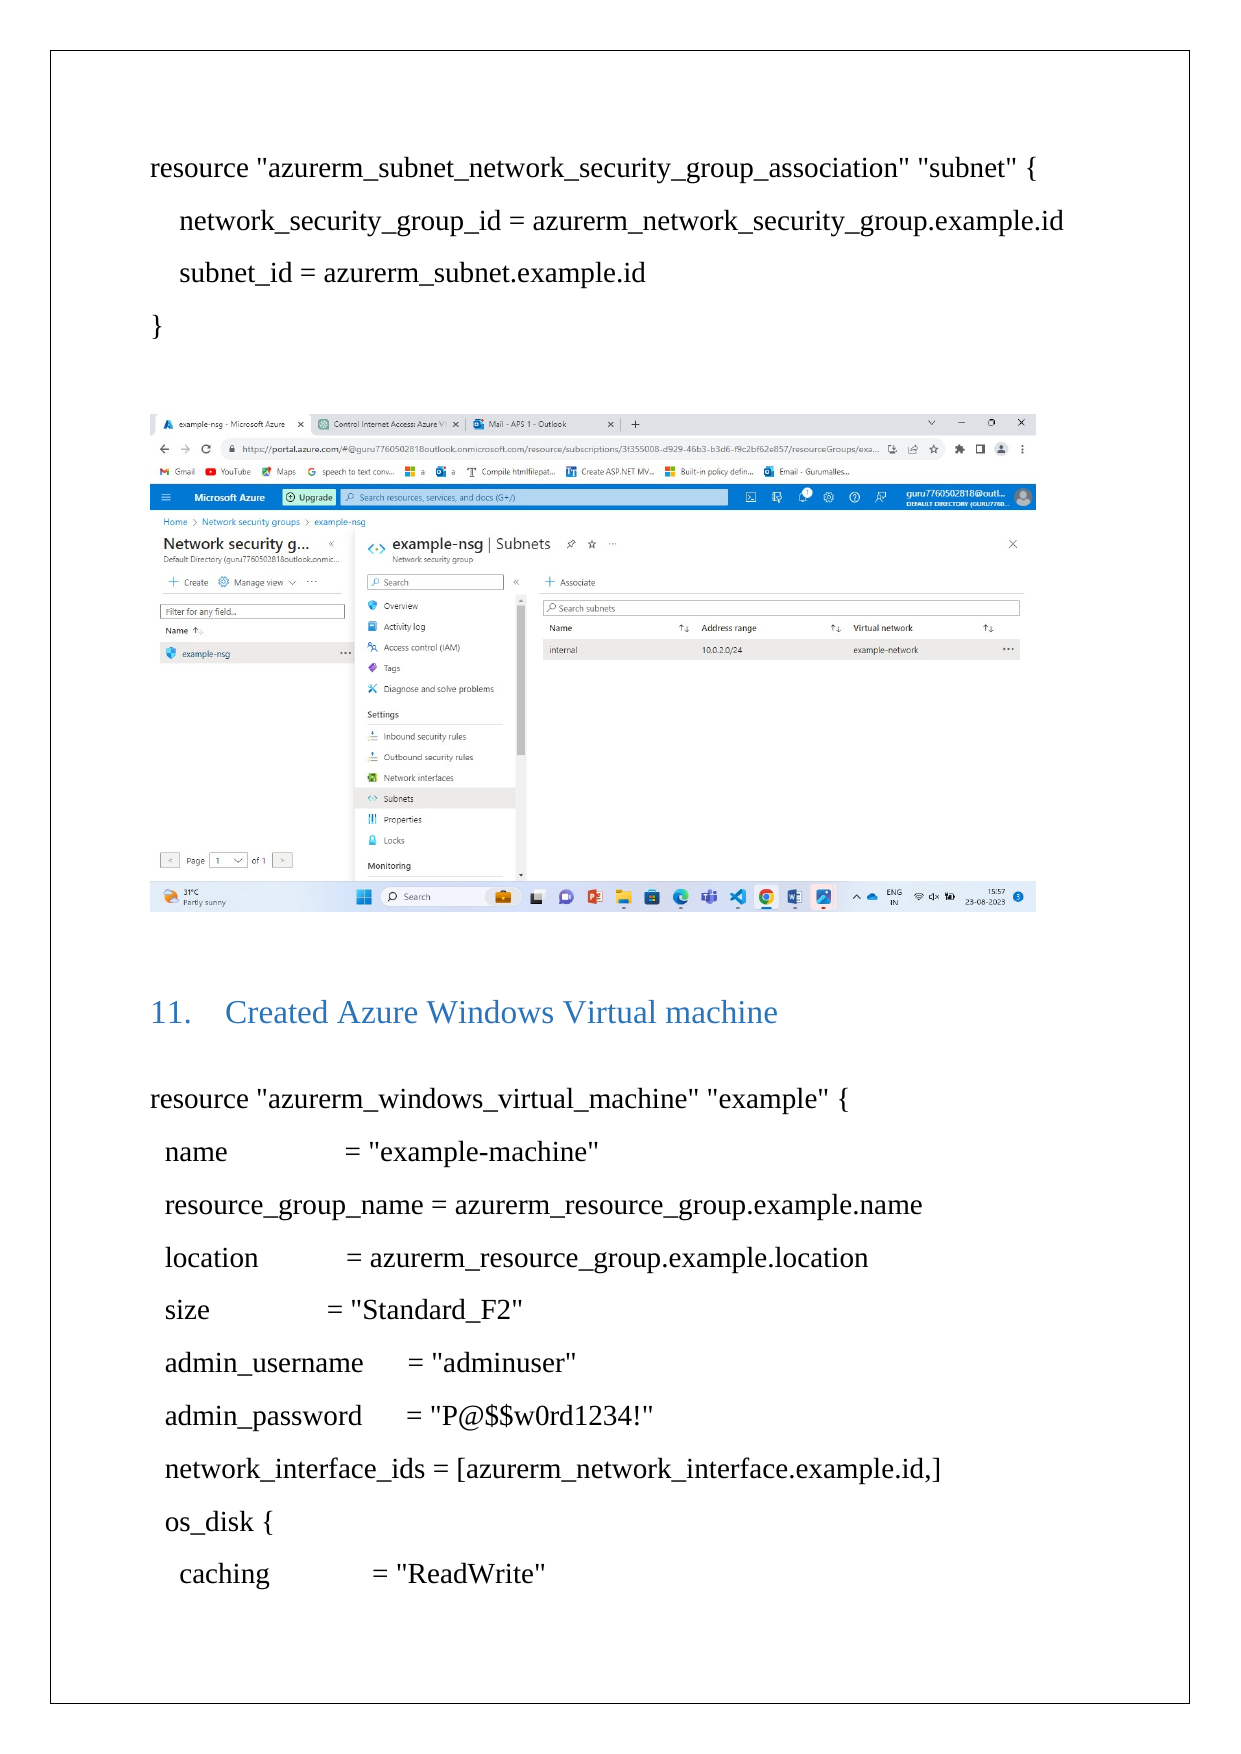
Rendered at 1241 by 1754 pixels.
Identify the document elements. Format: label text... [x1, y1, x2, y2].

text } [150, 308, 1090, 342]
text admin_password = "P@$$w0rd1234!" [150, 1398, 1090, 1432]
text name = "example-machine" [150, 1134, 1090, 1168]
subtitle Created Azure Windows Virtual machine [150, 992, 1090, 1031]
text size = "Standard_F2" [150, 1292, 1090, 1326]
text subnet_id = azurerm_subnet.example.id [150, 256, 1090, 289]
text caching = "ReadWrite" [150, 1557, 1090, 1590]
text resource "azurerm_windows_virtual_machine" "example" { [150, 1081, 1090, 1115]
text network_security_group_id = azurerm_network_security_group.example.id [150, 203, 1090, 236]
text resource_group_name = azurerm_resource_group.example.name [150, 1187, 1090, 1220]
text resource "azurerm_subnet_network_security_group_association" "subnet" { [150, 150, 1090, 183]
picture [150, 414, 1036, 912]
text admin_username = "adminuser" [150, 1345, 1090, 1379]
text location = azurerm_resource_group.example.location [150, 1240, 1090, 1273]
text network_interface_ids = [azurerm_network_interface.example.id,] [150, 1451, 1090, 1484]
text os_disk { [150, 1504, 1090, 1537]
